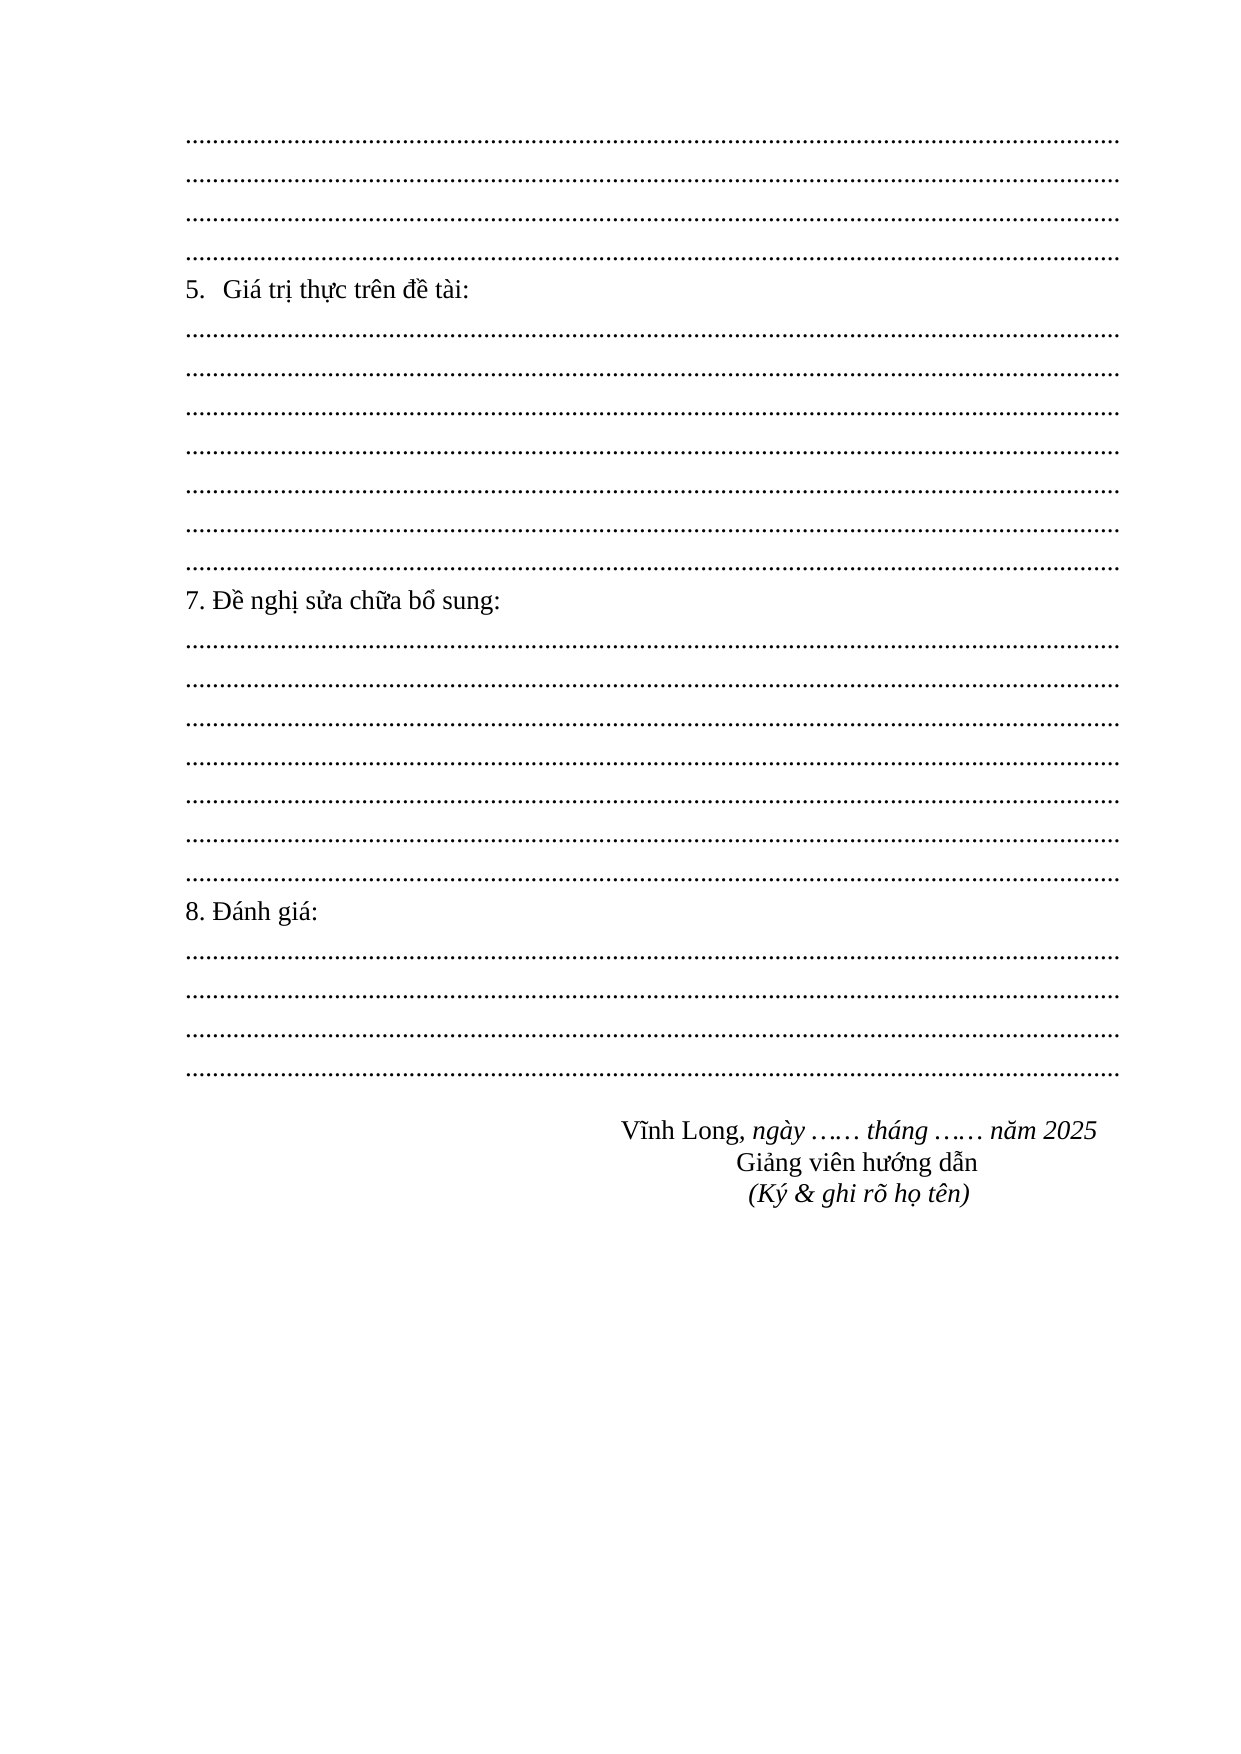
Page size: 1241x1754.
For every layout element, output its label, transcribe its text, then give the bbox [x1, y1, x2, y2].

text 8. Đánh giá: [185, 895, 1122, 926]
text 7. Đề nghị sửa chữa bổ sung: [185, 584, 1122, 616]
text Vĩnh Long, ngày …… tháng …… năm 2025 [185, 1114, 1122, 1146]
text (Ký & ghi rõ họ tên) [185, 1177, 1122, 1208]
text Giảng viên hướng dẫn [185, 1146, 1122, 1177]
list Giá trị thực trên đề tài: [185, 273, 1122, 305]
